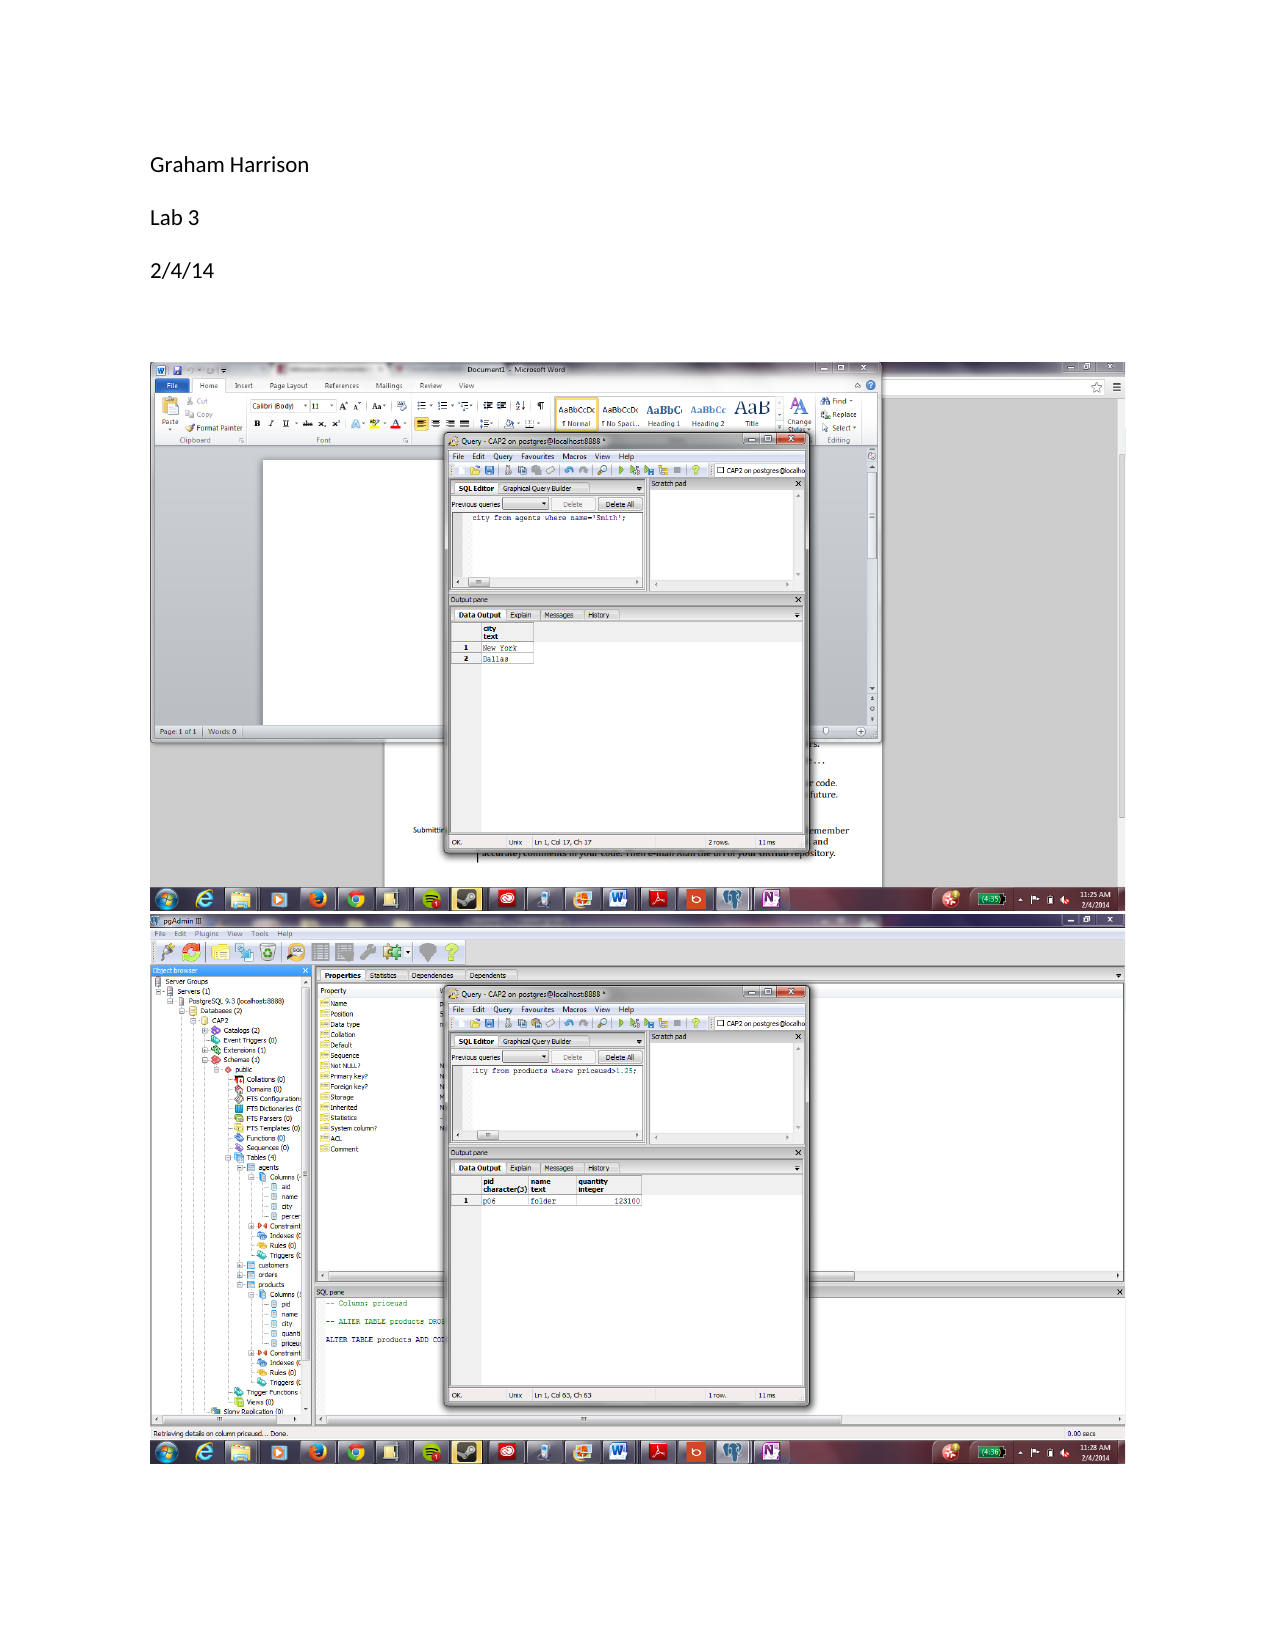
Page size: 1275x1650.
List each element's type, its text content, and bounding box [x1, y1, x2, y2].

picture [150, 362, 1125, 911]
text 2/4/14 [150, 256, 1125, 284]
picture [150, 914, 1125, 1464]
text Lab 3 [150, 203, 1125, 231]
text Graham Harrison [150, 150, 1125, 178]
